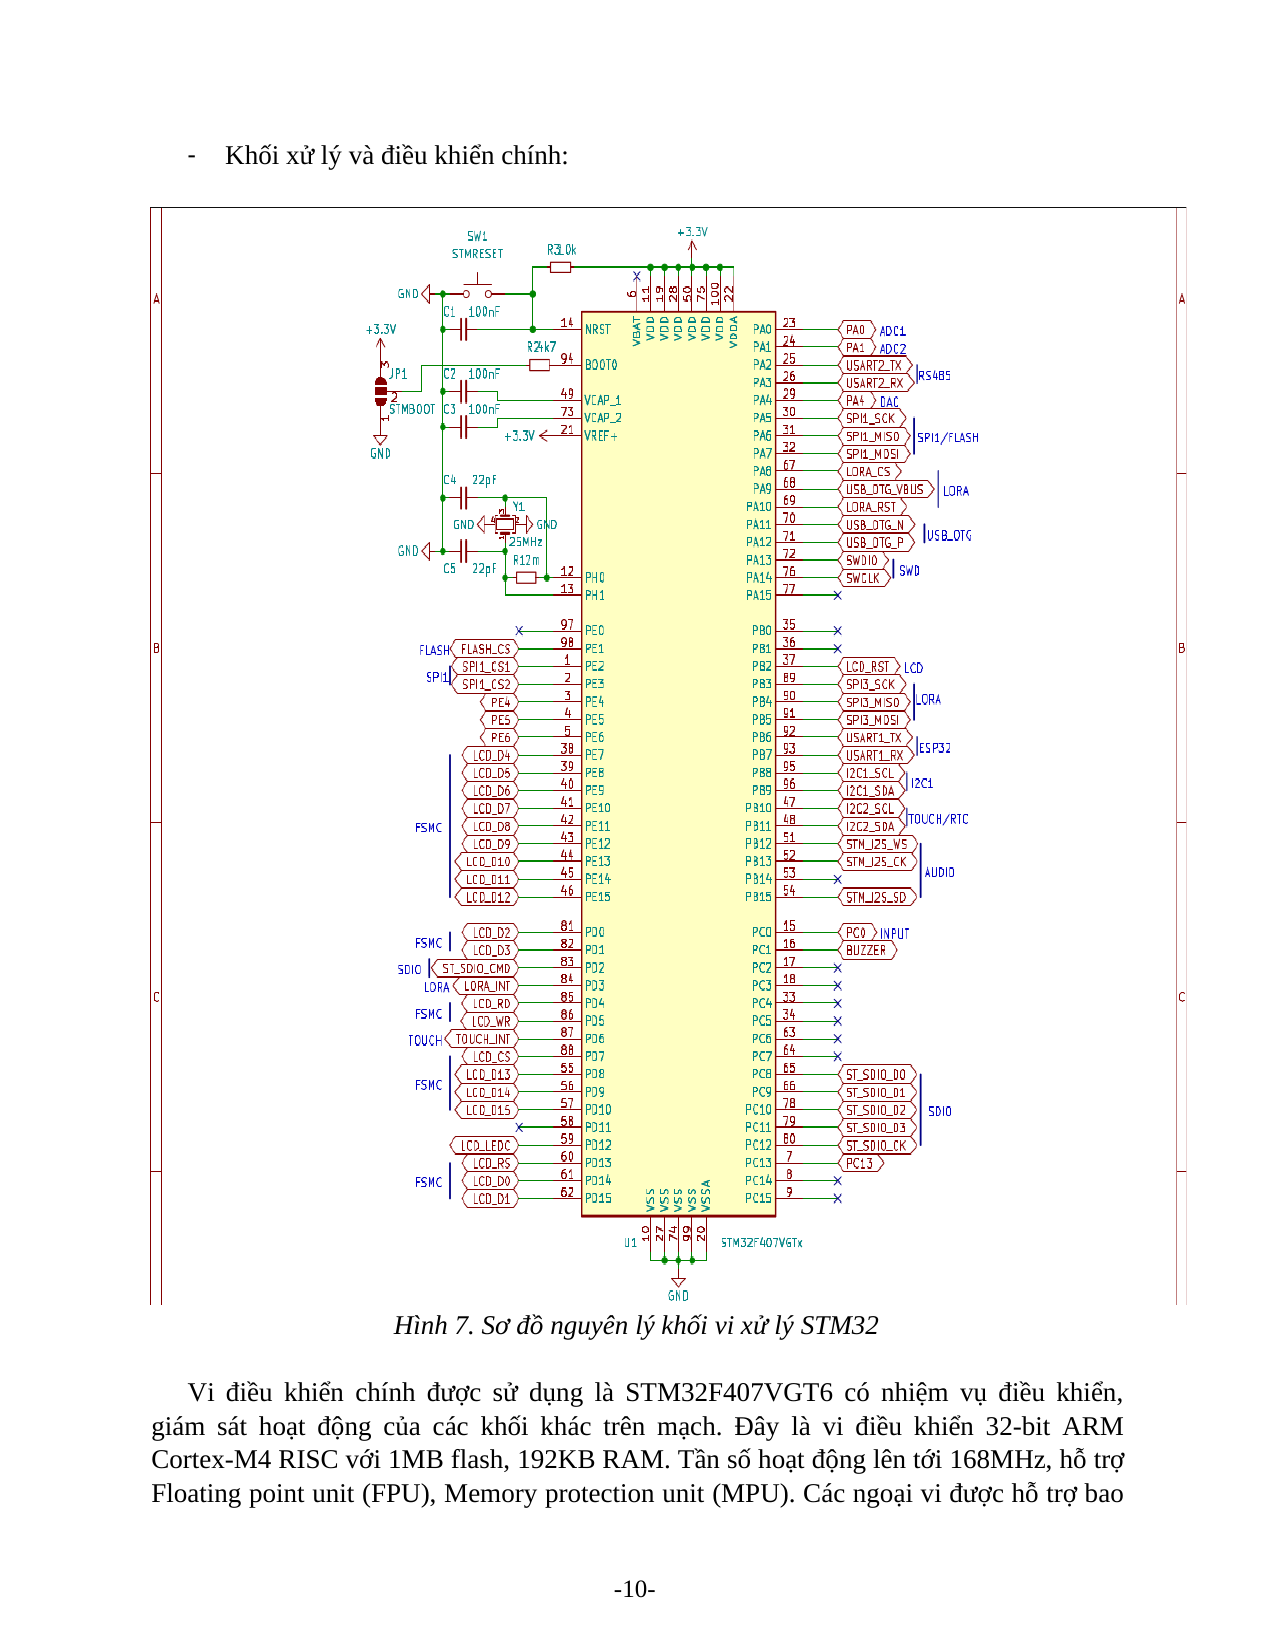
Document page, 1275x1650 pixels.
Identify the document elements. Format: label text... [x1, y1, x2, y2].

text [151, 1376, 1125, 1508]
text Hình 7. Sơ đồ nguyên lý khối vi xử lý STM32 [150, 1305, 1125, 1340]
list Khối xử lý và điều khiển chính: [187, 138, 1125, 171]
picture [150, 207, 1187, 1305]
